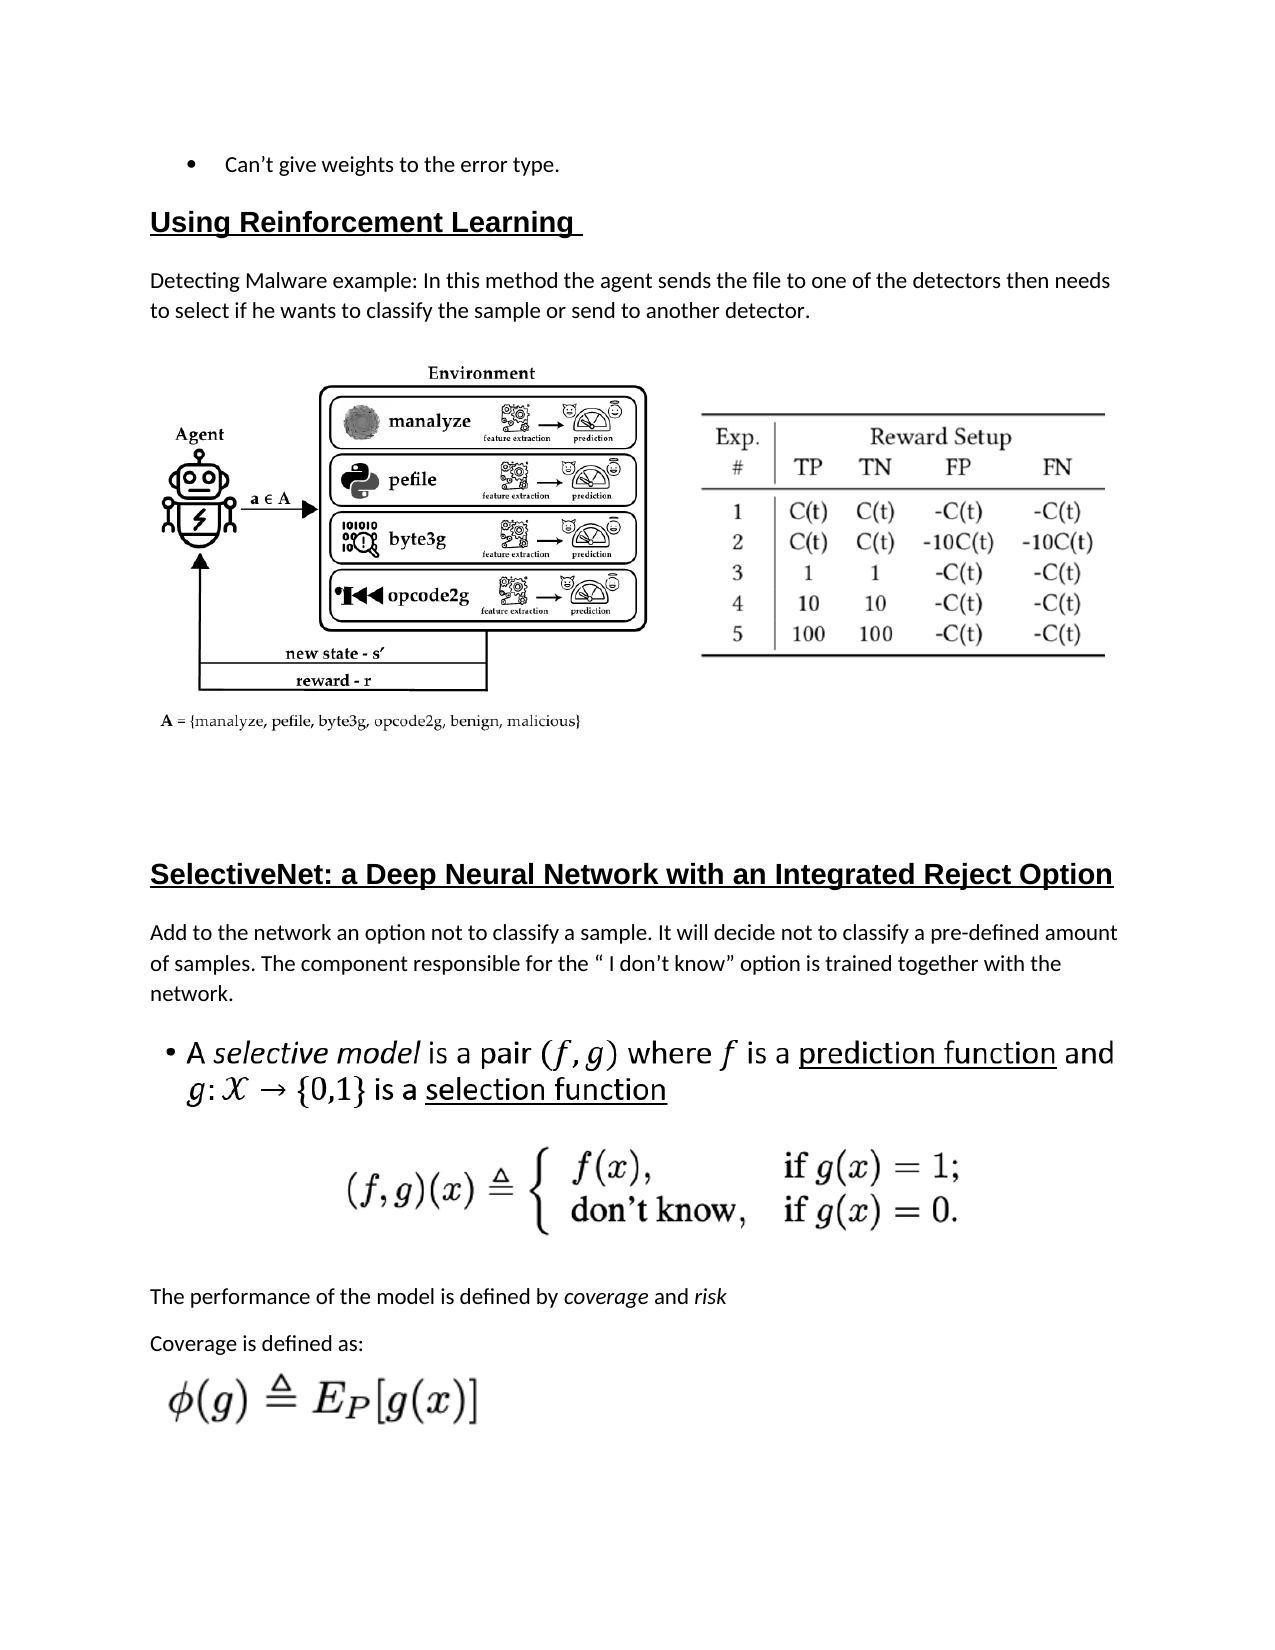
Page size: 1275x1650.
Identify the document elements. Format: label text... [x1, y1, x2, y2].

picture [150, 1359, 481, 1439]
subtitle SelectiveNet: a Deep Neural Network with an Integrated Reject Option [150, 857, 1125, 891]
text Coverage is defined as: [150, 1329, 1125, 1438]
text Add to the network an option not to classify a sample. It will decide not to classify a pre-defined amount of samples. The component responsible for the “ I don’t know” option is trained together with the network. [150, 918, 1125, 1007]
list Can’t give weights to the error type. [187, 150, 1125, 178]
picture [150, 1025, 1125, 1264]
subtitle Using Reinforcement Learning [150, 205, 1125, 239]
text Detecting Malware example: In this method the agent sends the file to one of the detectors then needs to select if he wants to classify the sample or send to another detector. [150, 266, 1125, 324]
text The performance of the model is defined by coverage and risk [150, 1282, 1125, 1310]
picture [150, 343, 1125, 737]
